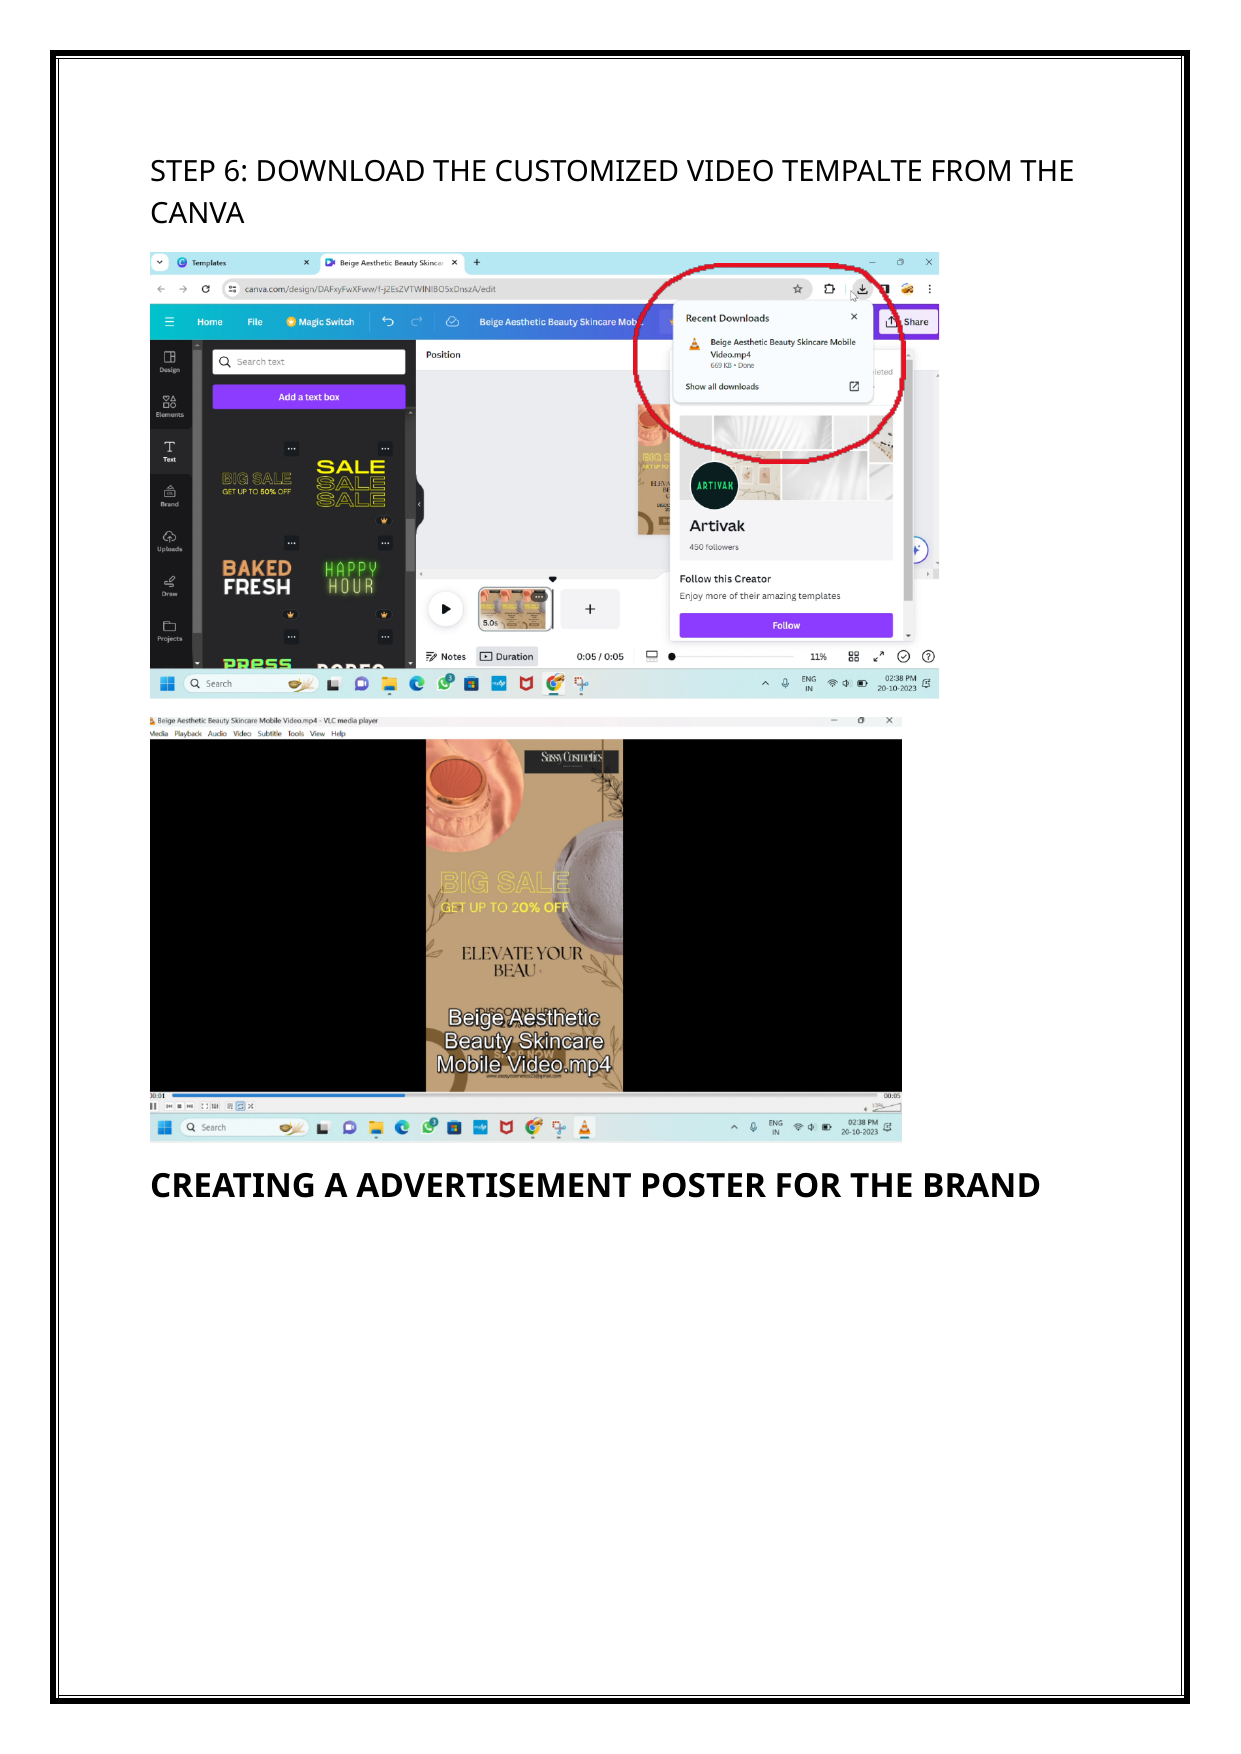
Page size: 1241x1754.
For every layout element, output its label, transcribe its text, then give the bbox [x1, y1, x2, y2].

picture [150, 717, 902, 1143]
text CREATING A ADVERTISEMENT POSTER FOR THE BRAND [150, 1161, 1090, 1207]
text STEP 6: DOWNLOAD THE CUSTOMIZED VIDEO TEMPALTE FROM THE CANVA [150, 150, 1090, 232]
picture [150, 252, 940, 699]
